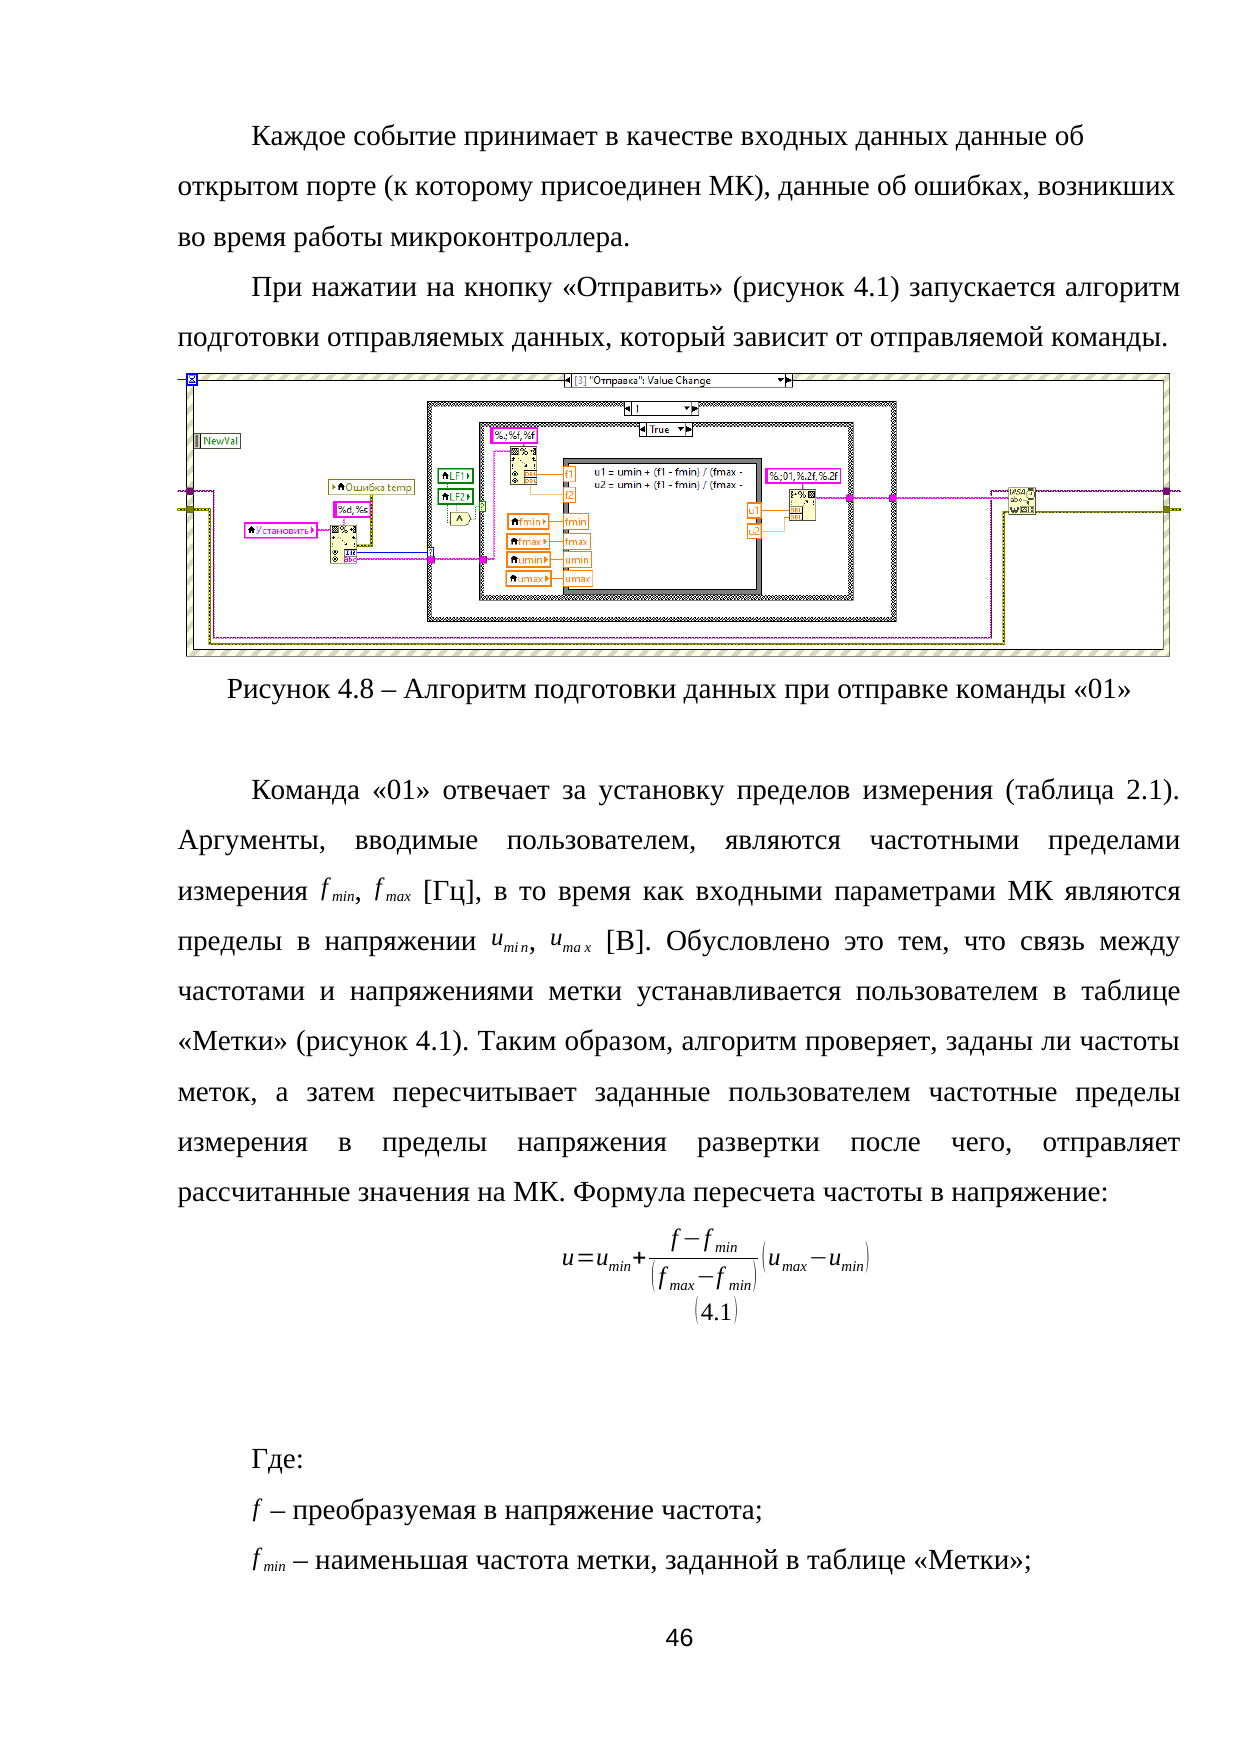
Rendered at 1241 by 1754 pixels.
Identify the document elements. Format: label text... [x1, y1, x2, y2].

list При нажатии на кнопку «Отправить» (рисунок 4.1) запускается алгоритм подготовки отправляемых данных, который зависит от отправляемой команды. [177, 269, 1181, 353]
list – преобразуемая в напряжение частота; [177, 1492, 1181, 1525]
list Рисунок 4.8 – Алгоритм подготовки данных при отправке команды «01» [177, 671, 1181, 705]
list Команда «01» отвечает за установку пределов измерения (таблица 2.1). Аргументы, вводимые пользователем, являются частотными пределами измерения , [Гц], в то время как входными параметрами МК являются пределы в напряжении , [В]. Обусловлено это тем, что связь между частотами и напряжениями метки устанавливается пользователем в таблице «Метки» (рисунок 4.1). Таким образом, алгоритм проверяет, заданы ли частоты меток, а затем пересчитывает заданные пользователем частотные пределы измерения в пределы напряжения развертки после чего, отправляет рассчитанные значения на МК. Формула пересчета частоты в напряжение: [177, 772, 1181, 1208]
list Где: [177, 1441, 1181, 1475]
picture [177, 369, 1182, 657]
list – наименьшая частота метки, заданной в таблице «Метки»; [177, 1542, 1181, 1576]
list Каждое событие принимает в качестве входных данных данные об открытом порте (к которому присоединен МК), данные об ошибках, возникших во время работы микроконтроллера. [177, 118, 1181, 252]
